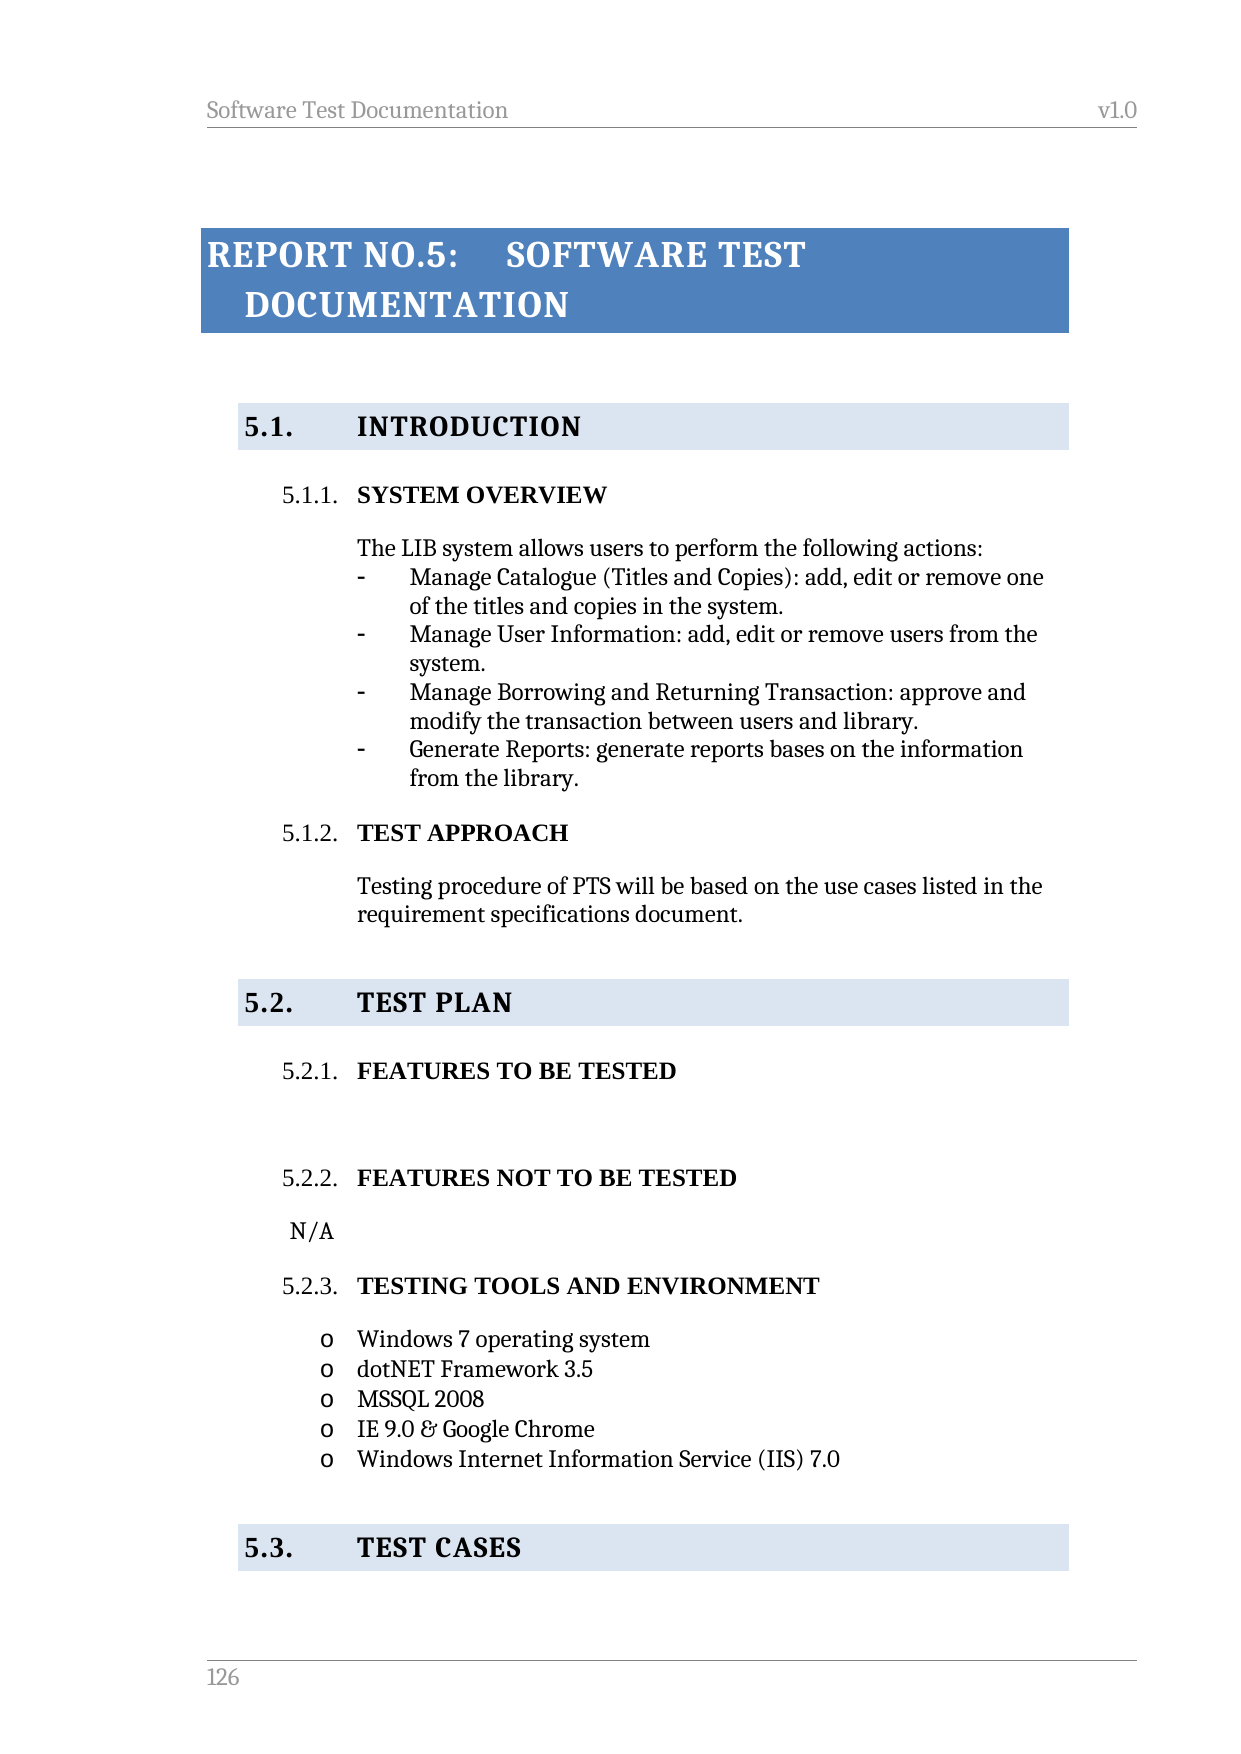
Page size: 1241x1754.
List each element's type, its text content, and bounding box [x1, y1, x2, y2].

subtitle System Overview [282, 480, 1063, 509]
list Manage User Information: add, edit or remove users from the system. [357, 620, 1063, 678]
subtitle Features not to be tested [282, 1163, 1063, 1192]
subtitle Test Approach [282, 818, 1063, 847]
list Windows 7 operating system [319, 1325, 1063, 1355]
list MSSQL 2008 [319, 1385, 1063, 1415]
list Manage Catalogue (Titles and Copies): add, edit or remove one of the titles and copies in the system. [357, 563, 1063, 620]
subtitle Software Test Documentation [207, 234, 1063, 327]
list Generate Reports: generate reports bases on the information from the library. [357, 735, 1063, 793]
subtitle Features to be tested [282, 1056, 1063, 1085]
subtitle Introduction [244, 410, 1063, 444]
list Windows Internet Information Service (IIS) 7.0 [319, 1445, 1063, 1475]
list dotNET Framework 3.5 [319, 1355, 1063, 1385]
text The LIB system allows users to perform the following actions: [282, 534, 1063, 563]
list N/A [289, 1217, 1063, 1246]
list IE 9.0 & Google Chrome [319, 1415, 1063, 1445]
list Testing procedure of PTS will be based on the use cases listed in the requirement specifications document. [357, 872, 1063, 929]
subtitle Testing Tools and Environment [282, 1271, 1063, 1300]
subtitle Test Cases [244, 1531, 1063, 1565]
list Manage Borrowing and Returning Transaction: approve and modify the transaction between users and library. [357, 678, 1063, 735]
subtitle Test Plan [244, 985, 1063, 1019]
